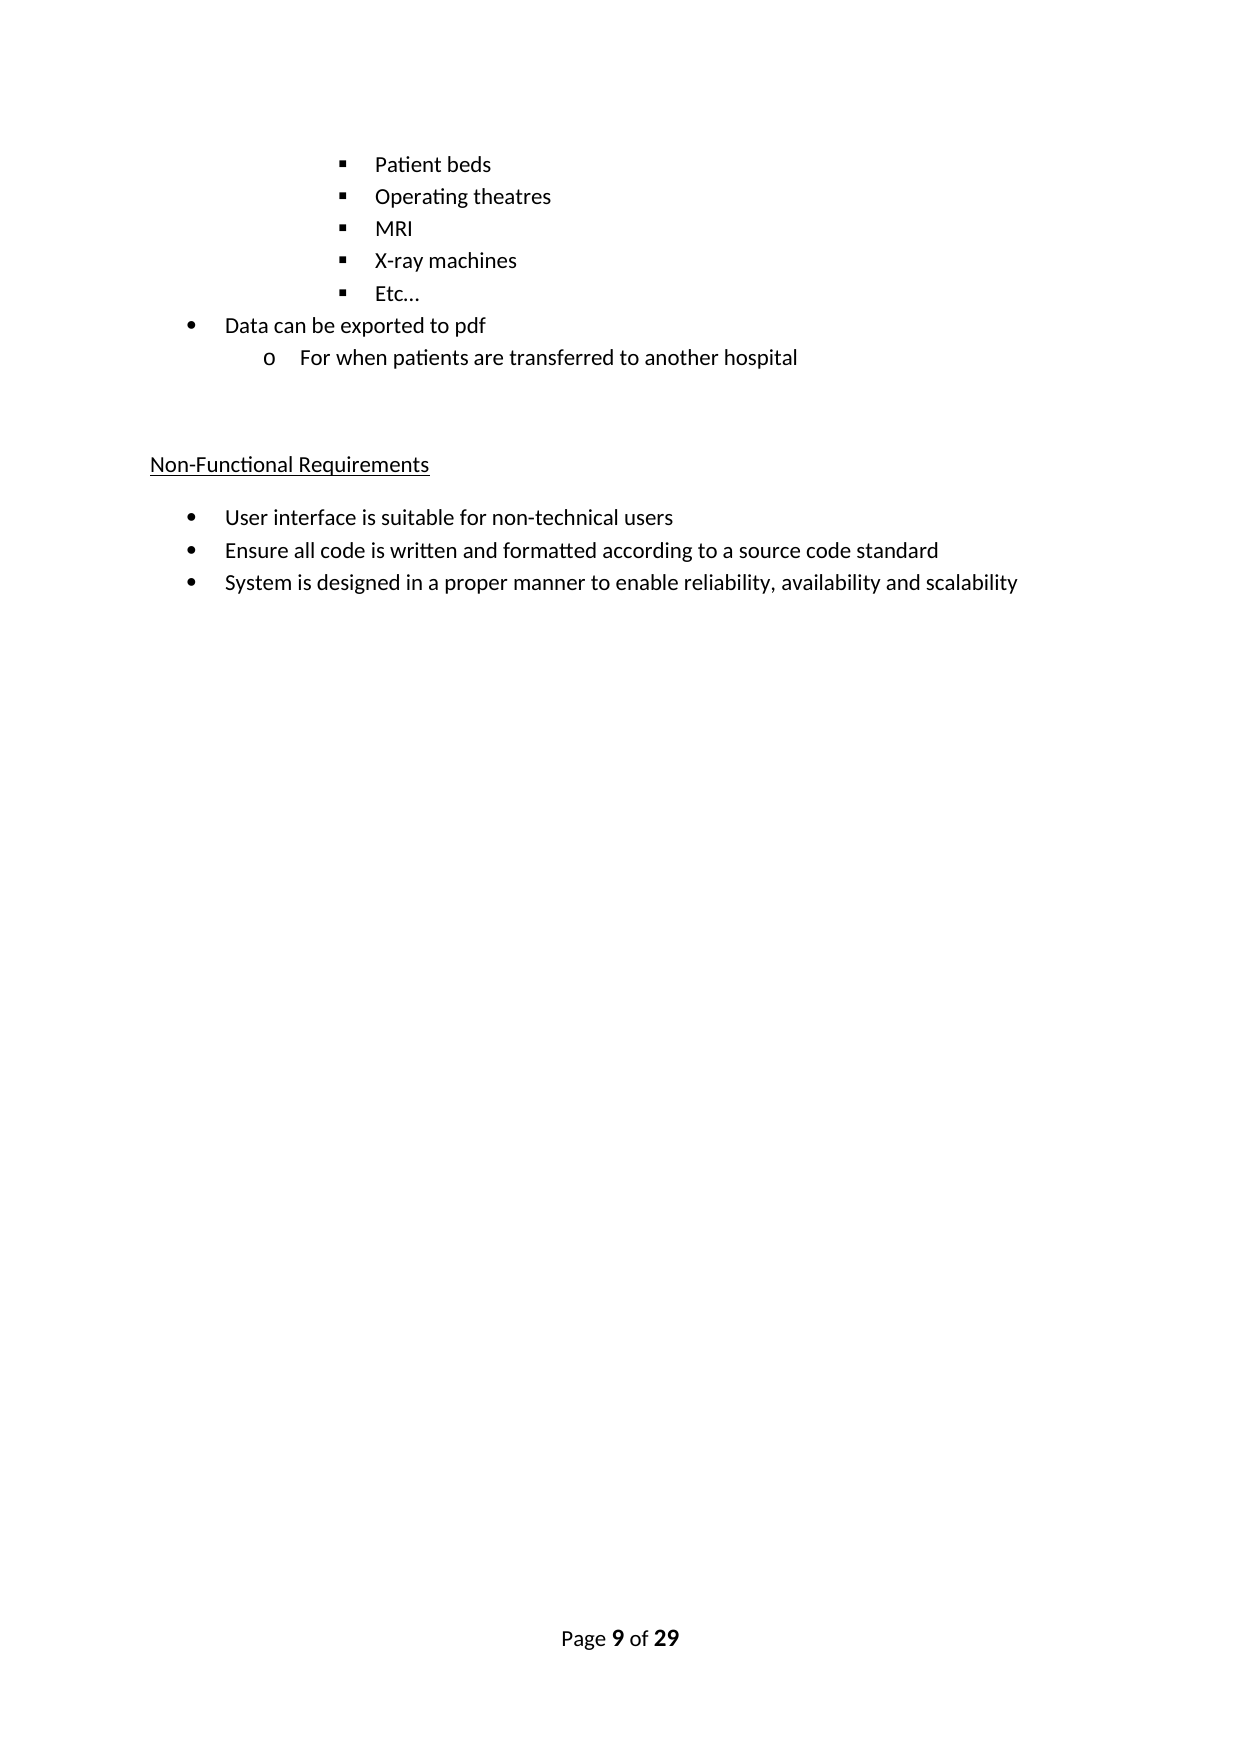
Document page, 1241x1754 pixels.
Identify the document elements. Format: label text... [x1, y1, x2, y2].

list Etc… [337, 279, 1090, 307]
list Ensure all code is written and formatted according to a source code standard [187, 536, 1090, 564]
list MRI [337, 214, 1090, 242]
list System is designed in a proper manner to enable reliability, availability and scalability [187, 568, 1090, 596]
list X-ray machines [337, 247, 1090, 274]
list Operating theatres [337, 182, 1090, 210]
list Patient beds [337, 150, 1090, 178]
list User interface is suitable for non-technical users [187, 503, 1090, 532]
list Data can be exported to pdf [187, 311, 1090, 339]
list For when patients are transferred to another hospital [262, 343, 1090, 372]
text Non-Functional Requirements [150, 451, 1090, 478]
